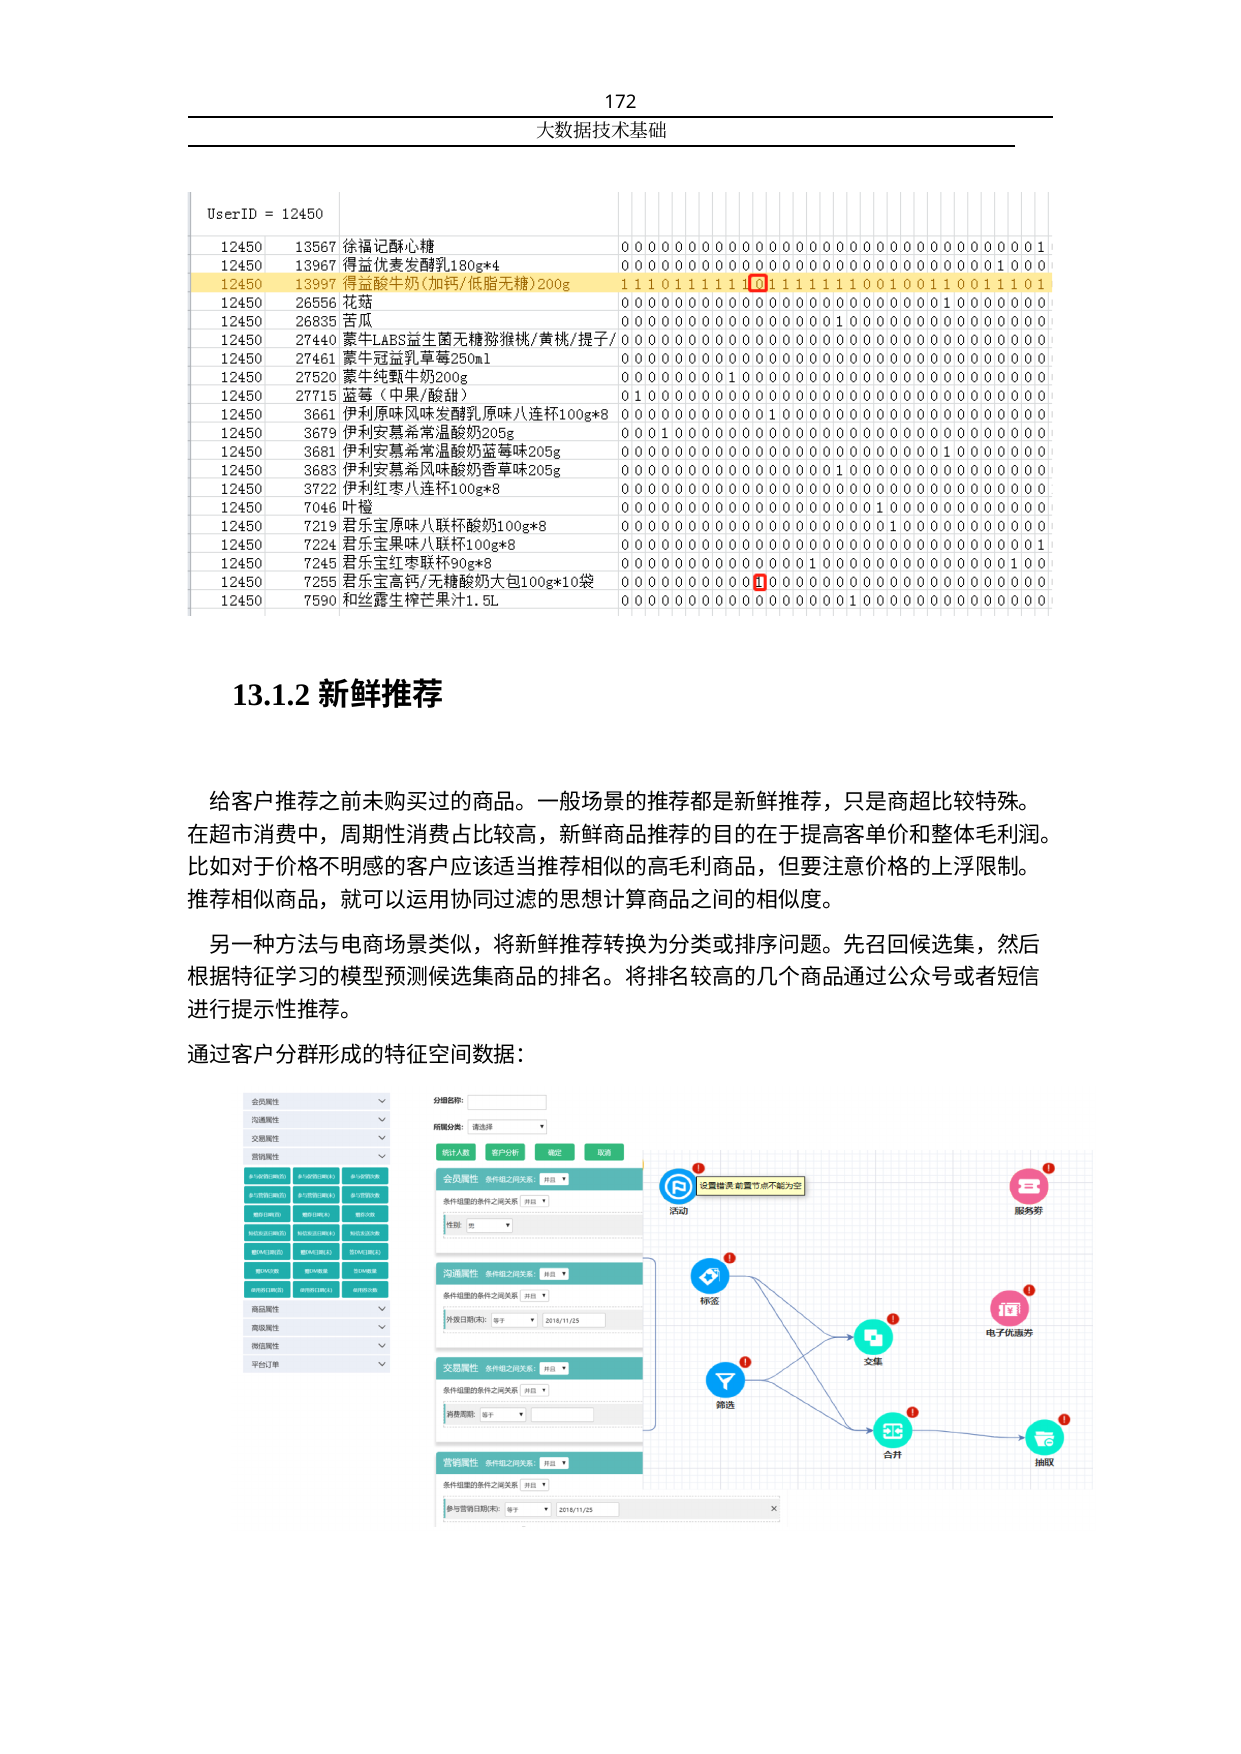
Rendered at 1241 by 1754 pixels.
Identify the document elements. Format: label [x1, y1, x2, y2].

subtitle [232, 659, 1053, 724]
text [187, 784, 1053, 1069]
picture [187, 192, 1053, 616]
picture [231, 1086, 1096, 1531]
